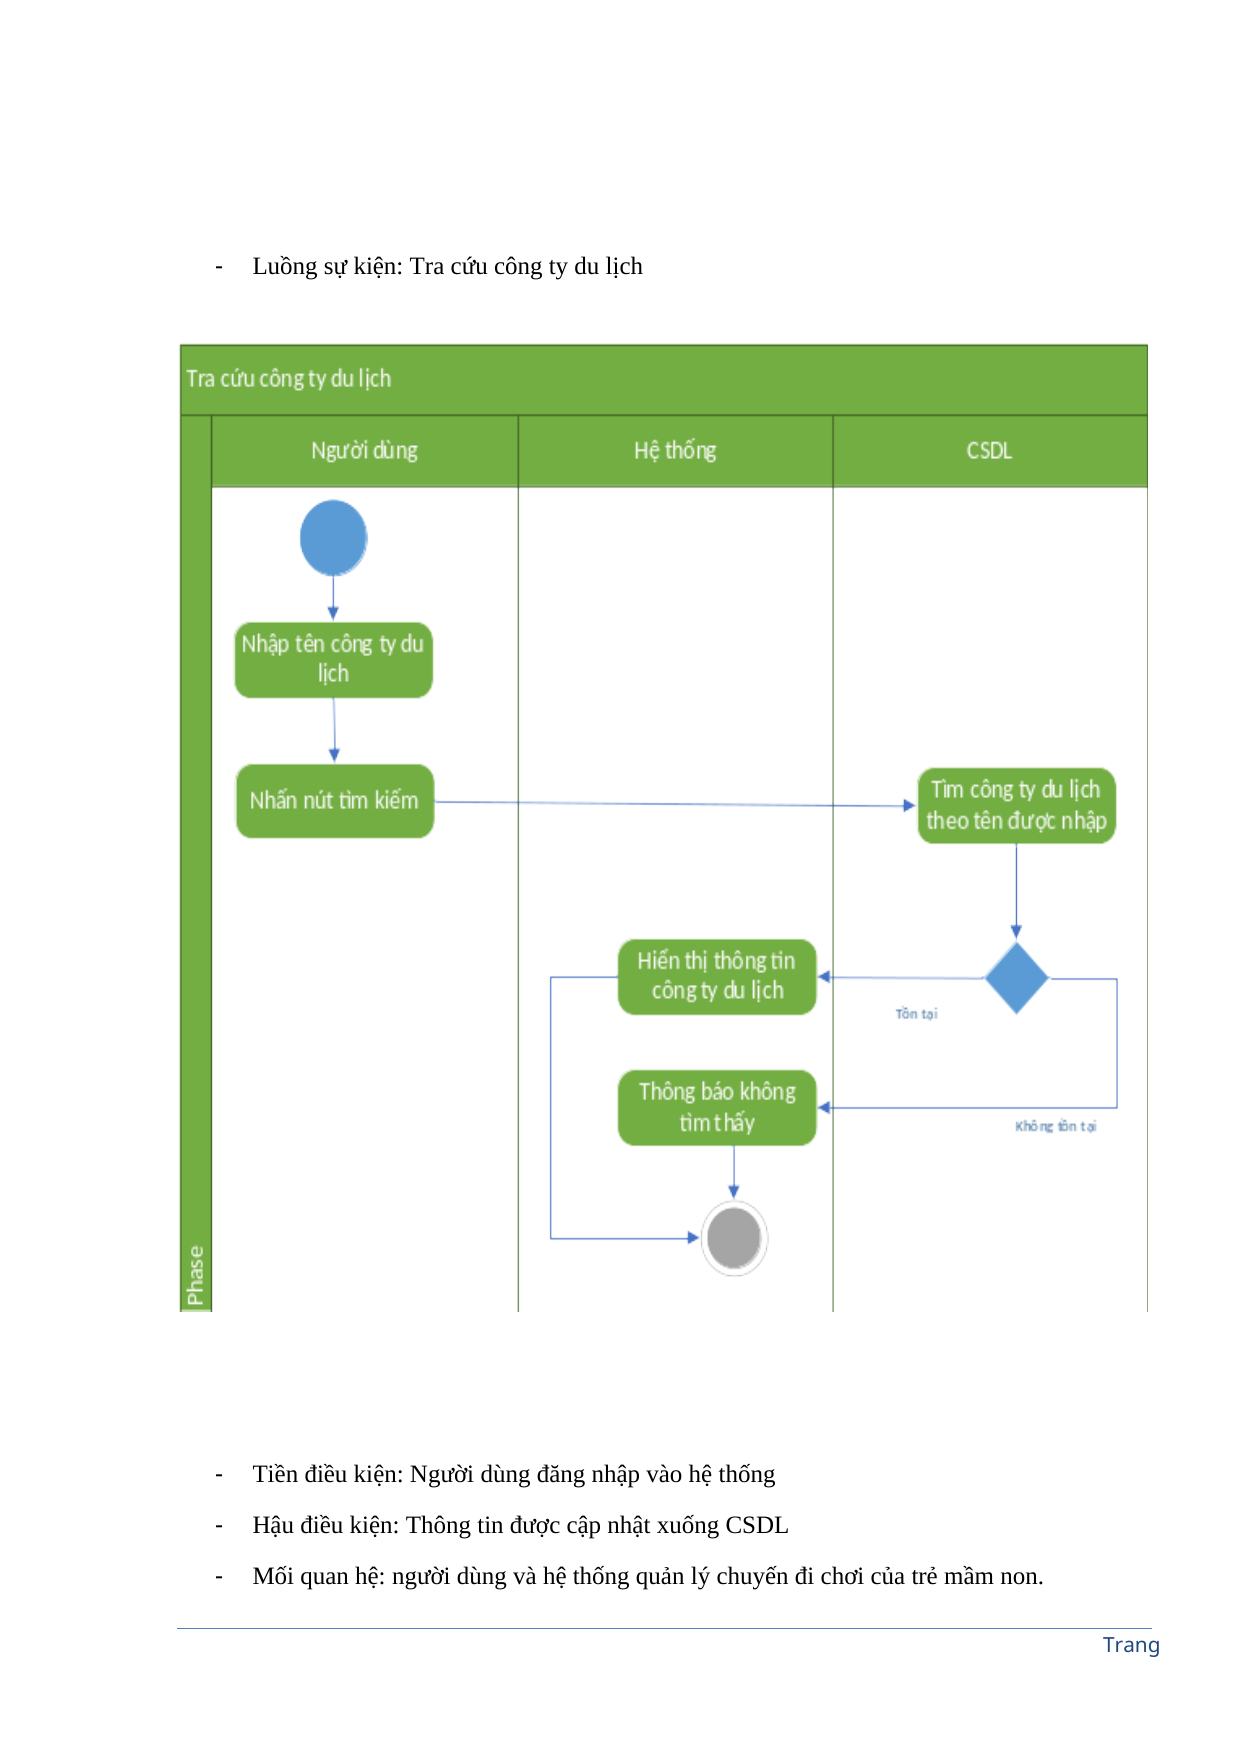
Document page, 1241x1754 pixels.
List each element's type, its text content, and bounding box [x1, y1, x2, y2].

list Luồng sự kiện: Tra cứu công ty du lịch [215, 247, 1152, 282]
list Mối quan hệ: người dùng và hệ thống quản lý chuyến đi chơi của trẻ mầm non. [215, 1558, 1152, 1592]
list Tiền điều kiện: Người dùng đăng nhập vào hệ thống [215, 1456, 1152, 1489]
list Hậu điều kiện: Thông tin được cập nhật xuống CSDL [215, 1507, 1152, 1541]
